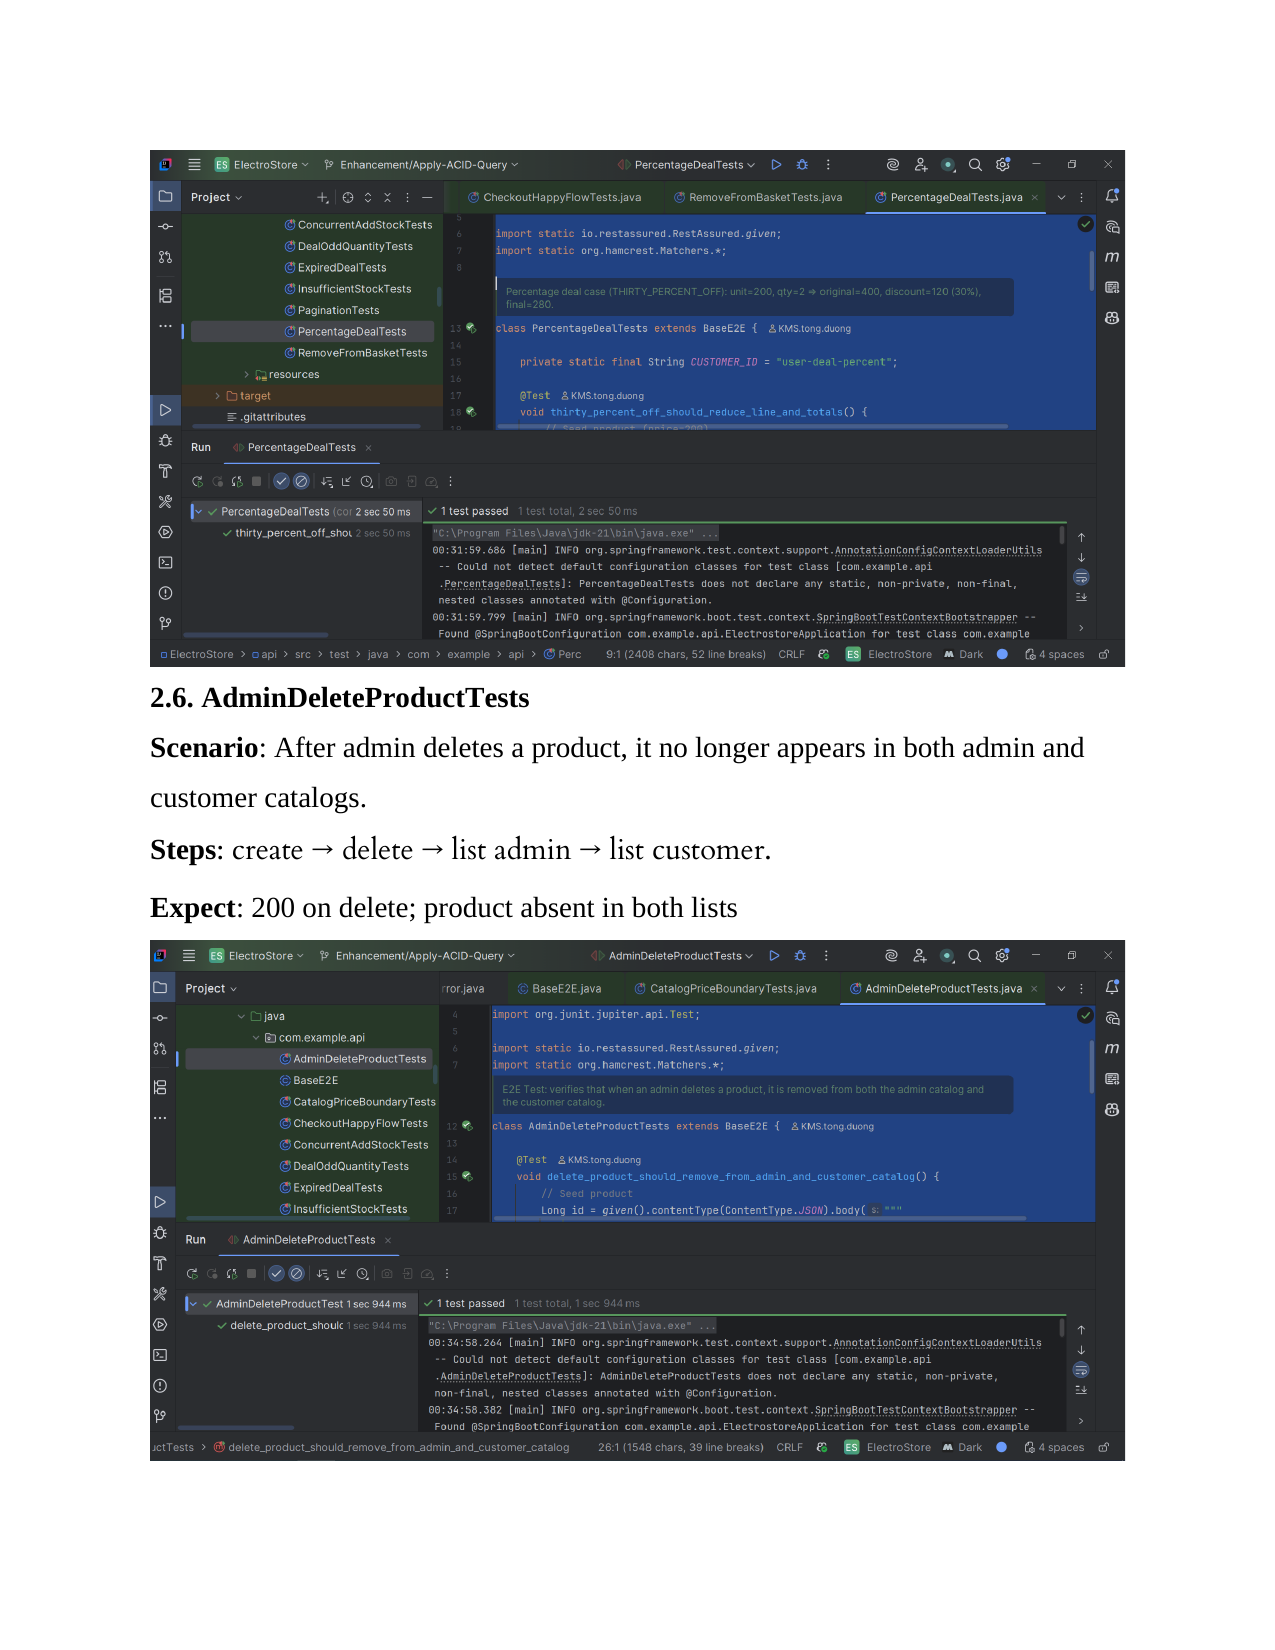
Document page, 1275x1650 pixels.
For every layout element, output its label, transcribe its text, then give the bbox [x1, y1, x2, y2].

text 2.6. AdminDeleteProductTests [150, 680, 1125, 713]
text Scenario: After admin deletes a product, it no longer appears in both admin and customer catalogs. [150, 730, 1125, 814]
text Expect: 200 on delete; product absent in both lists [150, 890, 1125, 923]
picture [150, 150, 1125, 667]
text Steps: create → delete → list admin → list customer. [150, 831, 1125, 870]
picture [150, 940, 1125, 1461]
